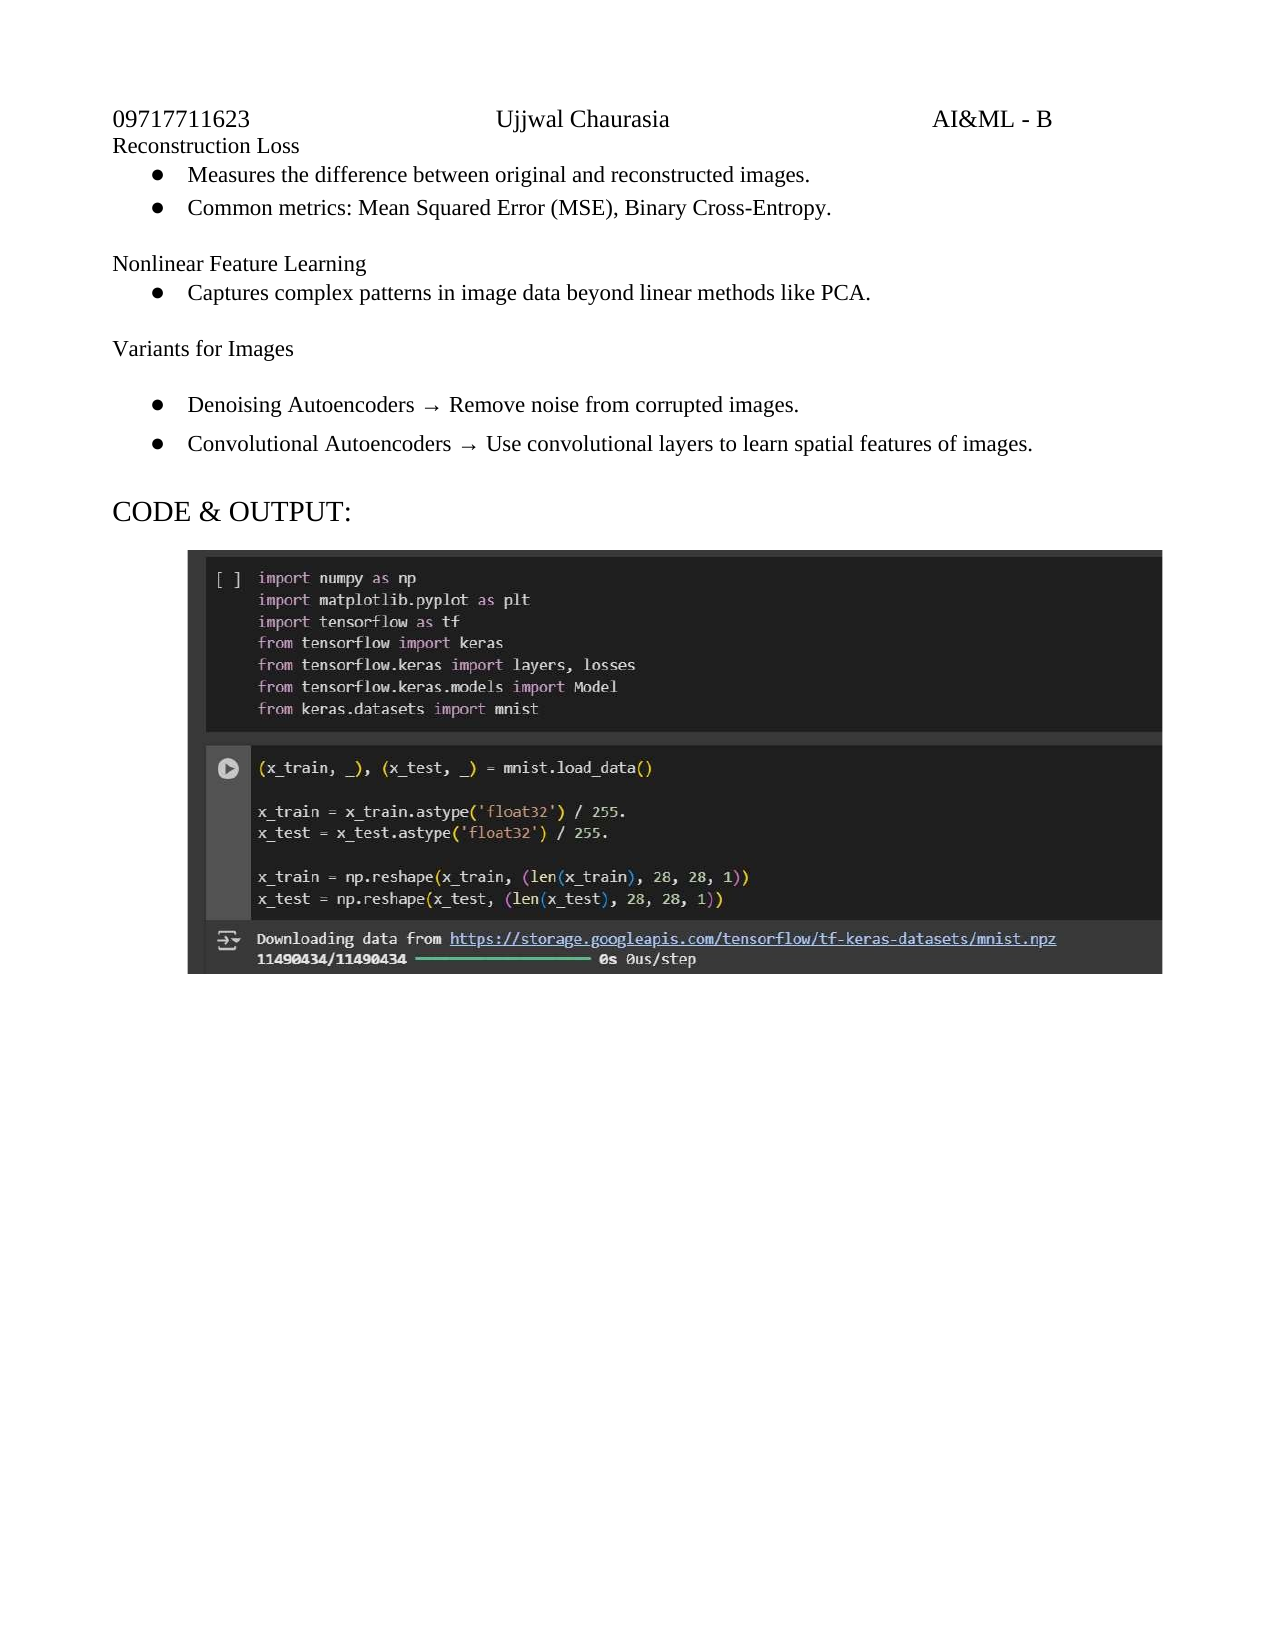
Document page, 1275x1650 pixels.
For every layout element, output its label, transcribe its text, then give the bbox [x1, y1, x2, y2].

list Convolutional Autoencoders → Use convolutional layers to learn spatial features of images. [150, 428, 1155, 457]
picture [187, 550, 1163, 974]
text Variants for Images [112, 335, 1155, 361]
text Nonlinear Feature Learning [112, 250, 1155, 277]
text Reconstruction Loss [112, 132, 1155, 159]
list Denoising Autoencoders → Remove noise from corrupted images. [150, 389, 1155, 418]
text CODE & OUTPUT: [112, 494, 1162, 528]
list Common metrics: Mean Squared Error (MSE), Binary Cross-Entropy. [150, 192, 1155, 221]
list Captures complex patterns in image data beyond linear methods like PCA. [150, 277, 1155, 306]
list Measures the difference between original and reconstructed images. [150, 159, 1155, 188]
